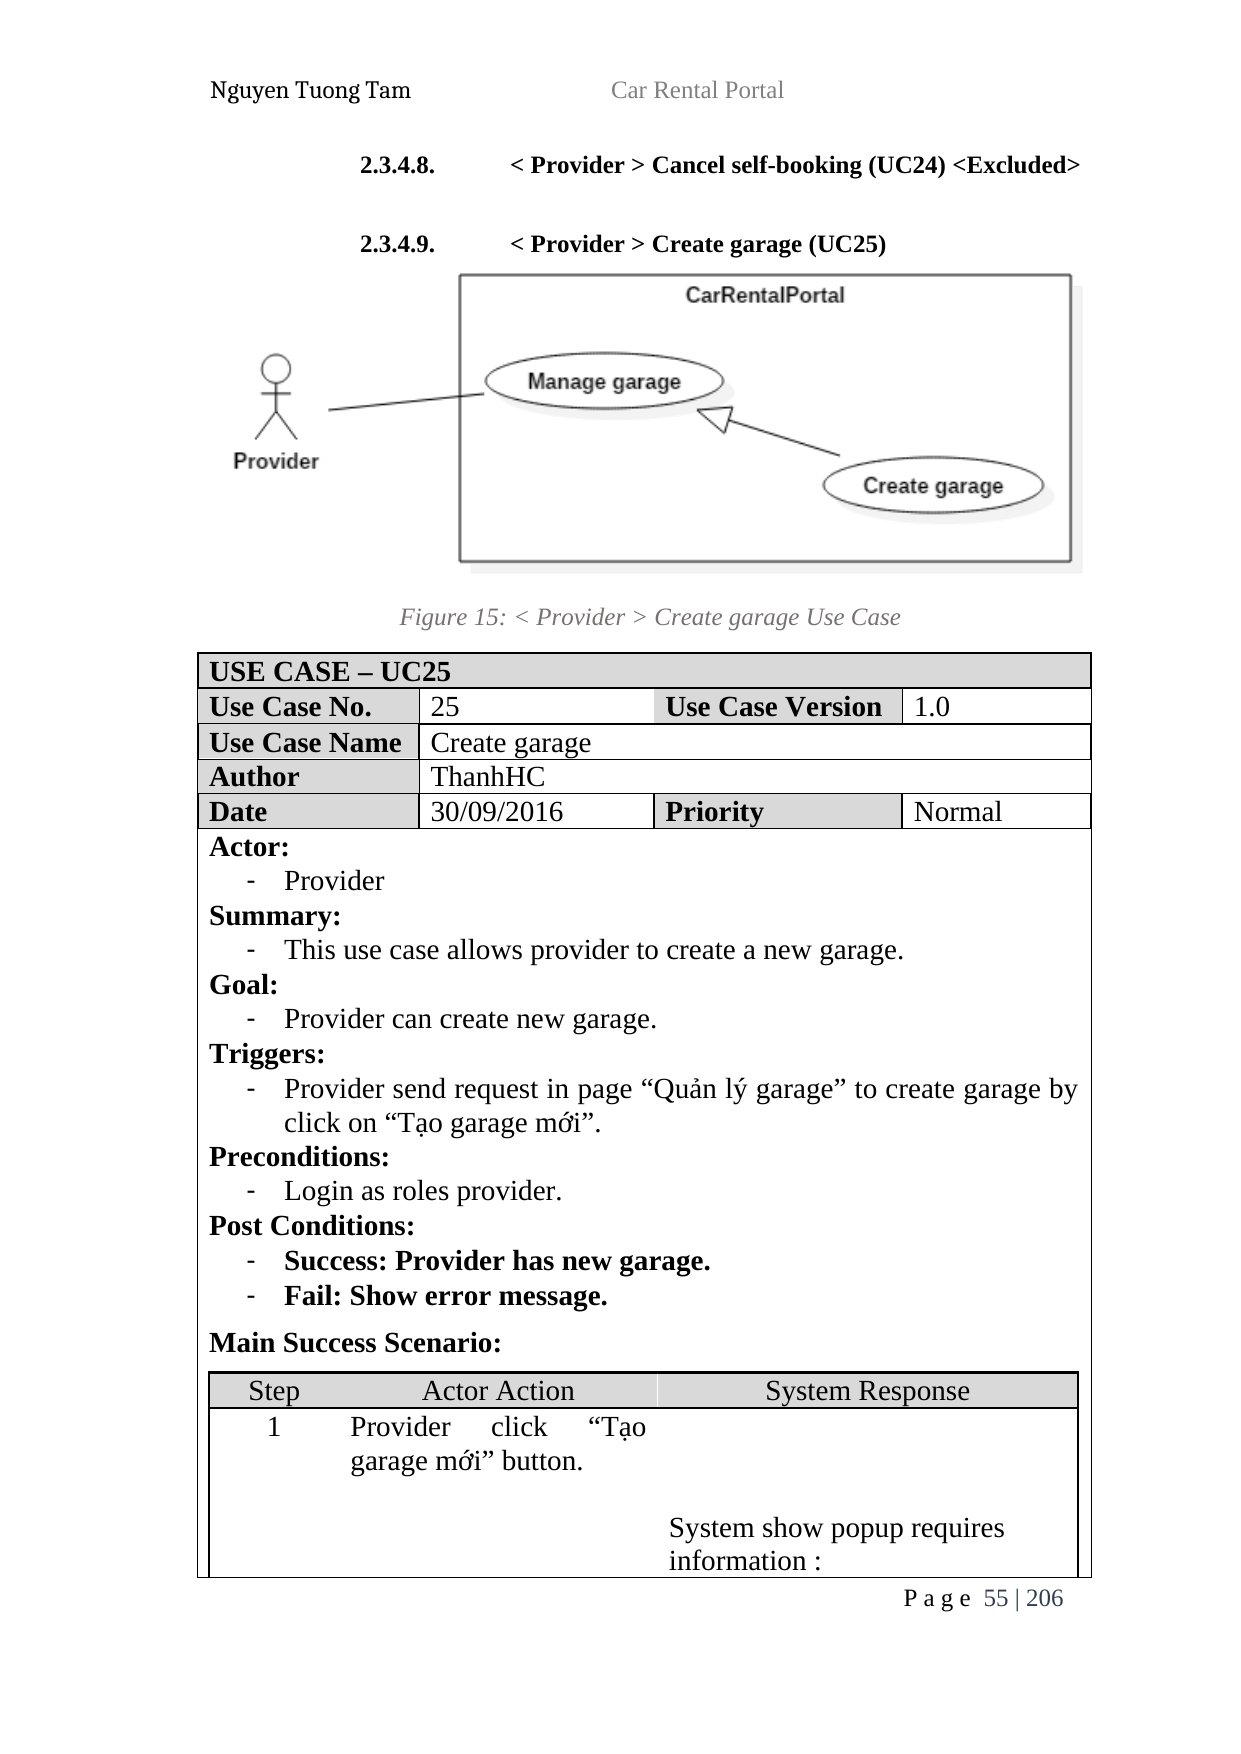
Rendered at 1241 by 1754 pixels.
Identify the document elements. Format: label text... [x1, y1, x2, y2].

table_cell Author [198, 760, 419, 793]
table_cell Date [199, 794, 418, 828]
table_cell Use Case Version [654, 689, 902, 723]
table_header USE CASE – UC25 [199, 654, 1090, 687]
subtitle < Provider > Create garage (UC25) [360, 229, 1090, 257]
table_cell 25 [420, 689, 654, 723]
picture [210, 259, 1094, 583]
table_cell Use Case Name [199, 724, 418, 758]
table_cell Priority [655, 794, 901, 828]
table_cell ThanhHC [420, 760, 1091, 793]
table_cell 30/09/2016 [420, 794, 653, 828]
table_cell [198, 829, 1091, 1577]
subtitle < Provider > Cancel self-booking (UC24) <Excluded> [360, 150, 1090, 179]
table_cell Create garage [420, 725, 1090, 758]
text Figure 15: < Provider > Create garage Use Case [210, 602, 1090, 631]
table_cell 1.0 [903, 689, 1091, 723]
table_cell Use Case No. [198, 689, 419, 723]
table_cell Normal [903, 794, 1090, 828]
